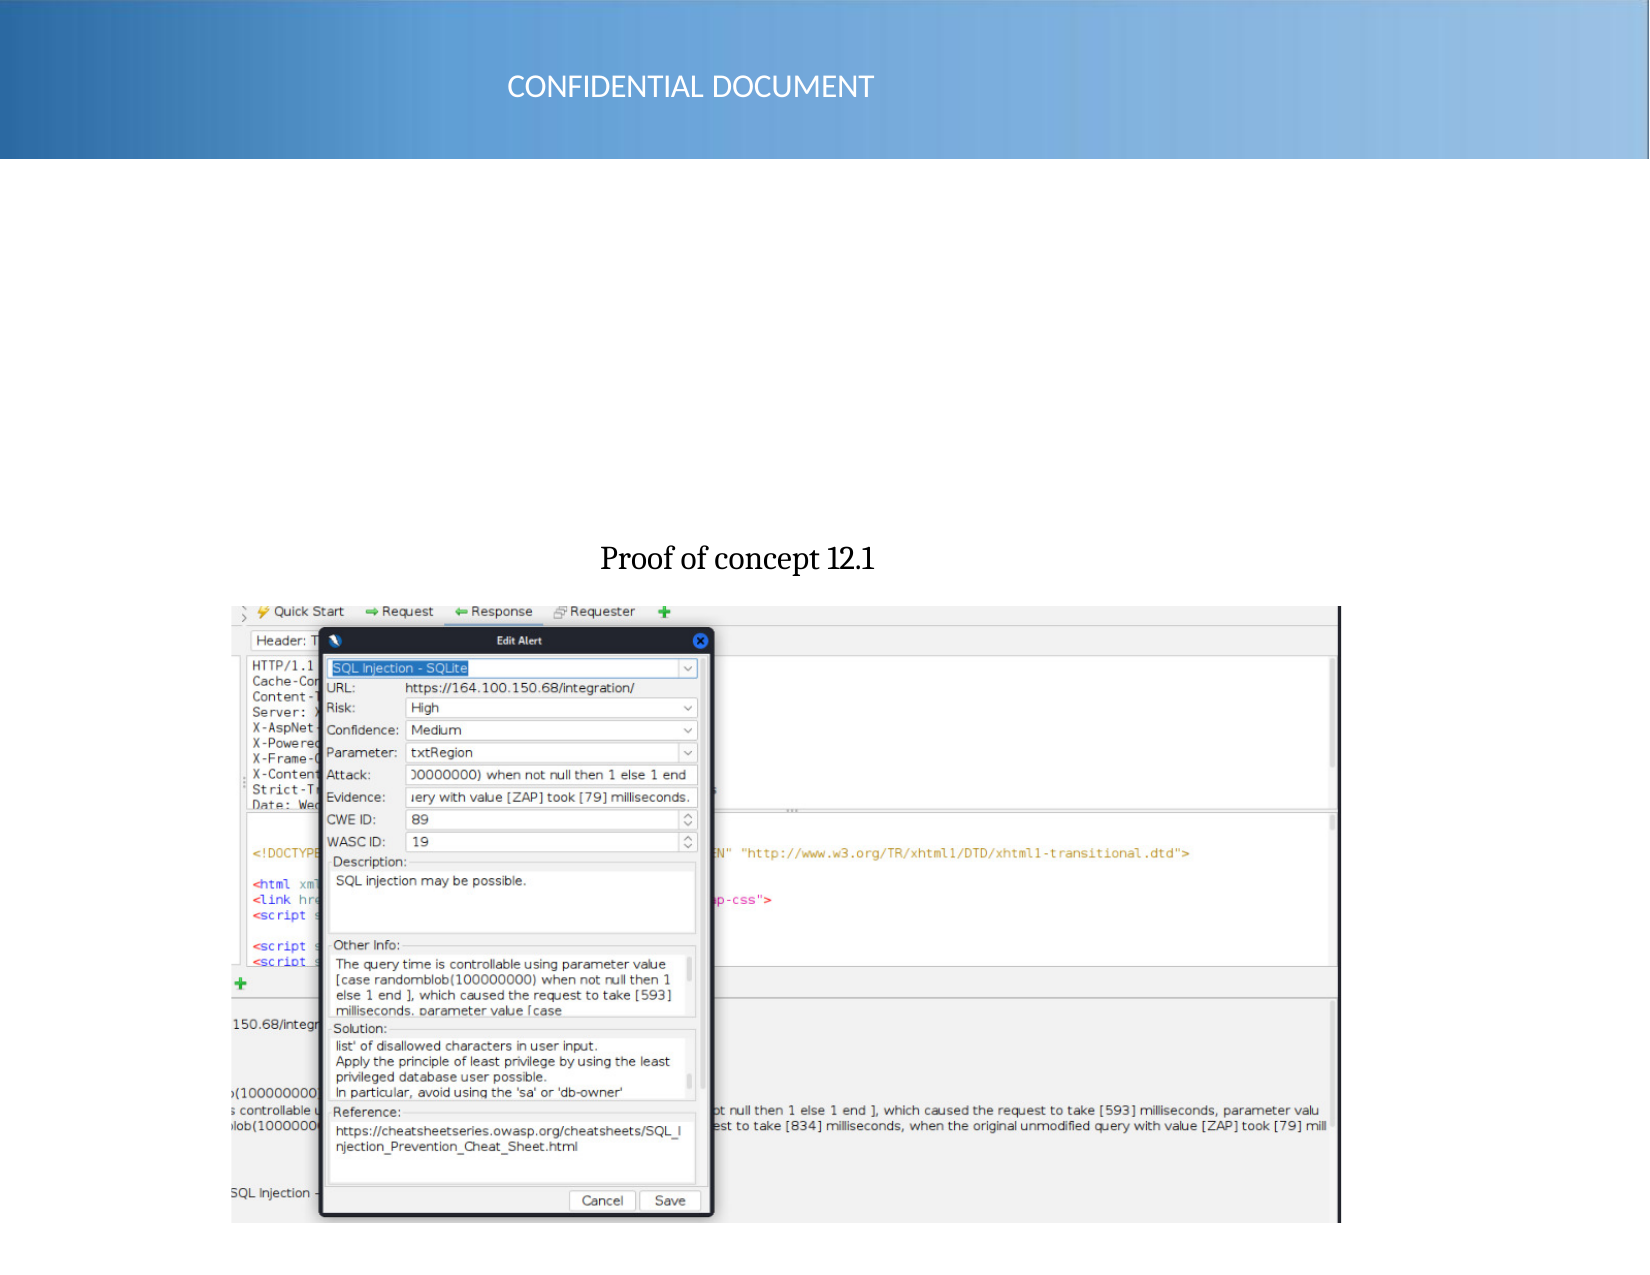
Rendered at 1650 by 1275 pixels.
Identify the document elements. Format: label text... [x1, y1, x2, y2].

subtitle Proof of concept 12.1 [150, 539, 1650, 577]
picture [231, 606, 1342, 1223]
picture [0, 0, 1649, 159]
